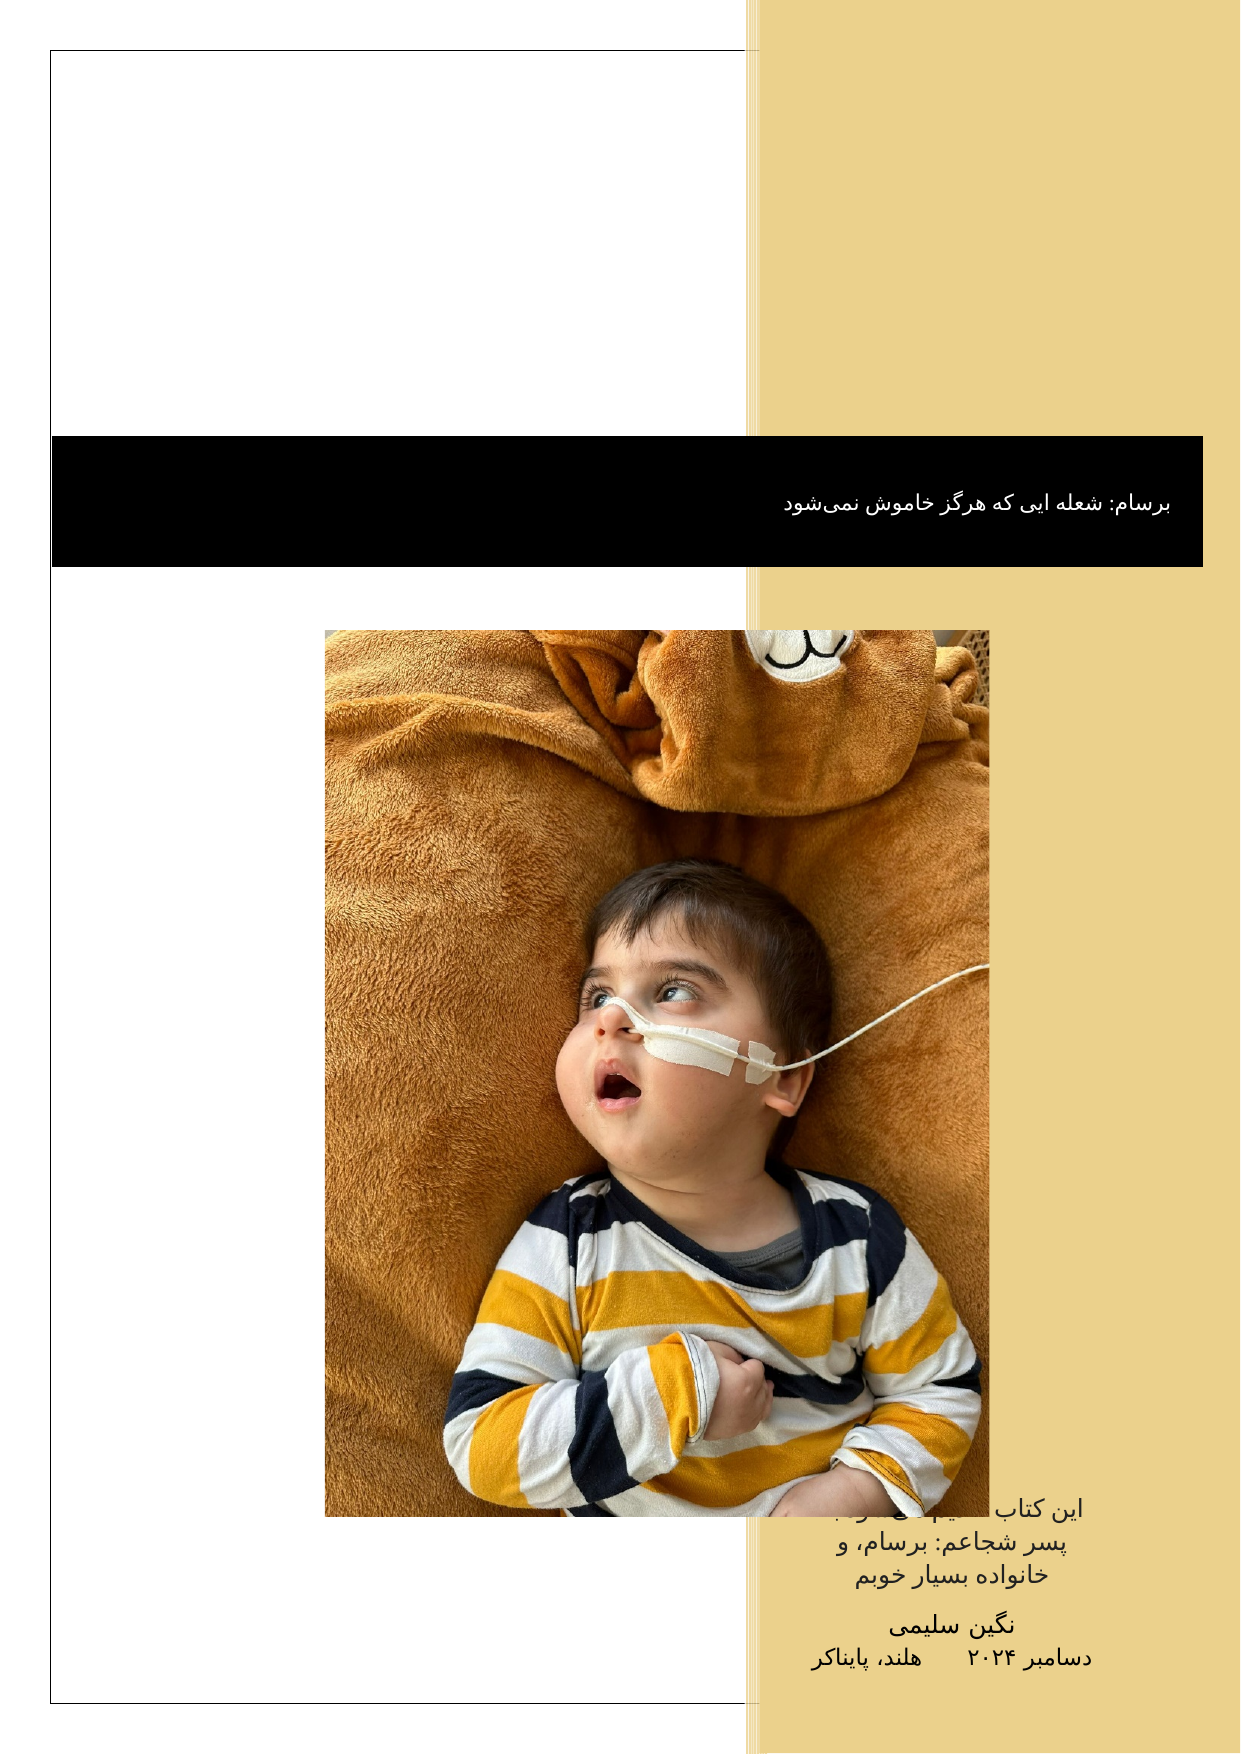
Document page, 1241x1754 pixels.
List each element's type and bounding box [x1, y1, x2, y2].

picture [324, 630, 990, 1517]
